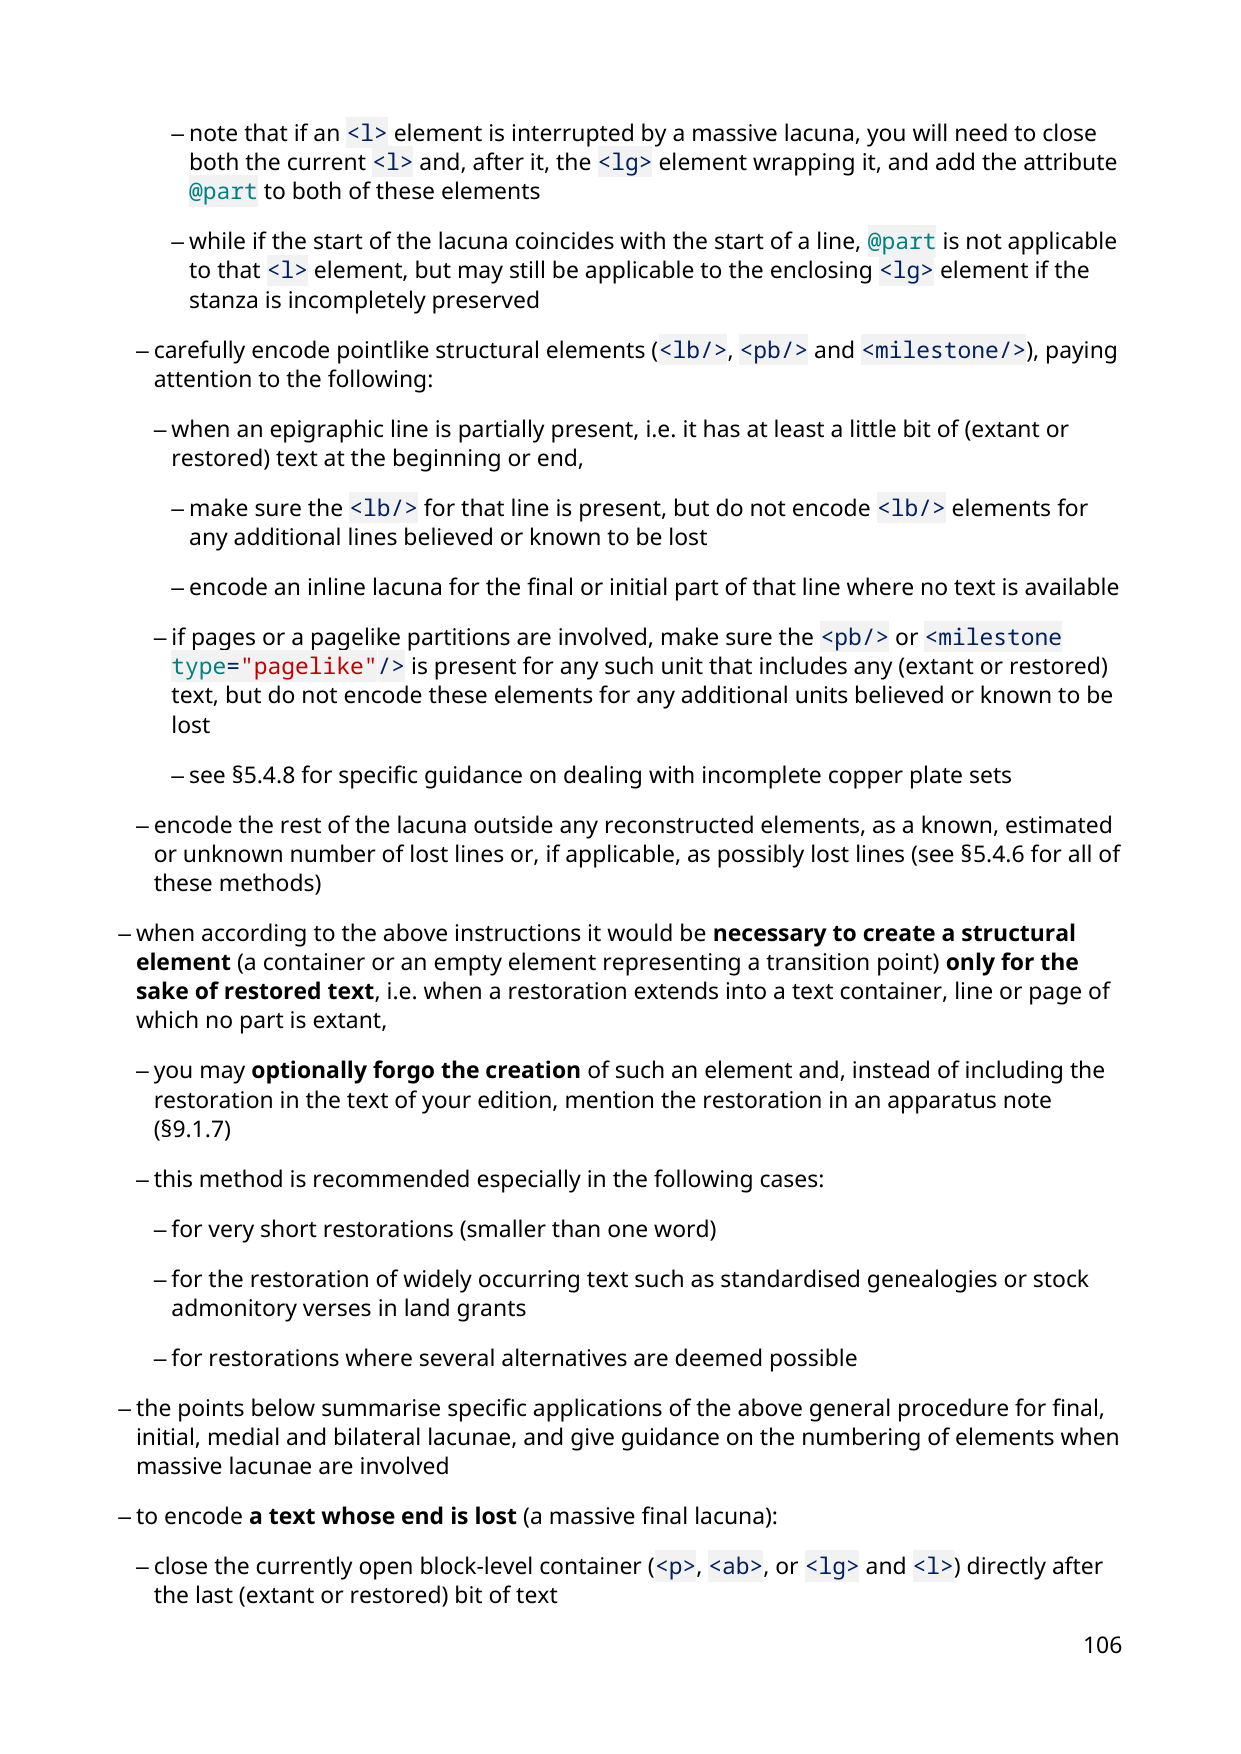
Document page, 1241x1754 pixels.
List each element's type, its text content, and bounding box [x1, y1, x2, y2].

list this method is recommended especially in the following cases: [136, 1164, 1122, 1193]
list for the restoration of widely occurring text such as standardised genealogies or stock admonitory verses in land grants [153, 1264, 1122, 1322]
list when an epigraphic line is partially present, i.e. it has at least a little bit of (extant or restored) text at the beginning or end, [153, 414, 1122, 472]
list note that if an <l> element is interrupted by a massive lacuna, you will need to close both the current <l> and, after it, the <lg> element wrapping it, and add the attribute @part to both of these elements [171, 118, 1122, 206]
list encode the rest of the lacuna outside any reconstructed elements, as a known, estimated or unknown number of lost lines or, if applicable, as possibly lost lines (see §5.4.6 for all of these methods) [136, 810, 1122, 897]
list when according to the above instructions it would be necessary to create a structural element (a container or an empty element representing a transition point) only for the sake of restored text, i.e. when a restoration extends into a text container, line or page of which no part is extant, [118, 918, 1122, 1035]
list carefully encode pointlike structural elements (<lb/>, <pb/> and <milestone/>), paying attention to the following: [136, 335, 1122, 393]
list if pages or a pagelike partitions are involved, make sure the <pb/> or <milestone type="pagelike"/> is present for any such unit that includes any (extant or restored) text, but do not encode these elements for any additional units believed or known to be lost [153, 622, 1122, 739]
list while if the start of the lacuna coincides with the start of a line, @part is not applicable to that <l> element, but may still be applicable to the enclosing <lg> element if the stanza is incompletely preserved [171, 226, 1122, 314]
list to encode a text whose end is lost (a massive final lacuna): [118, 1501, 1122, 1531]
list make sure the <lb/> for that line is present, but do not encode <lb/> elements for any additional lines believed or known to be lost [171, 493, 1122, 551]
list see §5.4.8 for specific guidance on dealing with incomplete copper plate sets [171, 760, 1122, 789]
list you may optionally forgo the creation of such an element and, instead of including the restoration in the text of your edition, mention the restoration in an apparatus note (§9.1.7) [136, 1056, 1122, 1143]
list for restorations where several alternatives are deemed possible [153, 1343, 1122, 1372]
list for very short restorations (smaller than one word) [153, 1214, 1122, 1243]
list the points below summarise specific applications of the above general procedure for final, initial, medial and bilateral lacunae, and give guidance on the numbering of elements when massive lacunae are involved [118, 1393, 1122, 1481]
list encode an inline lacuna for the final or initial part of that line where no text is available [171, 572, 1122, 601]
list close the currently open block-level container (<p>, <ab>, or <lg> and <l>) directly after the last (extant or restored) bit of text [136, 1551, 1122, 1610]
